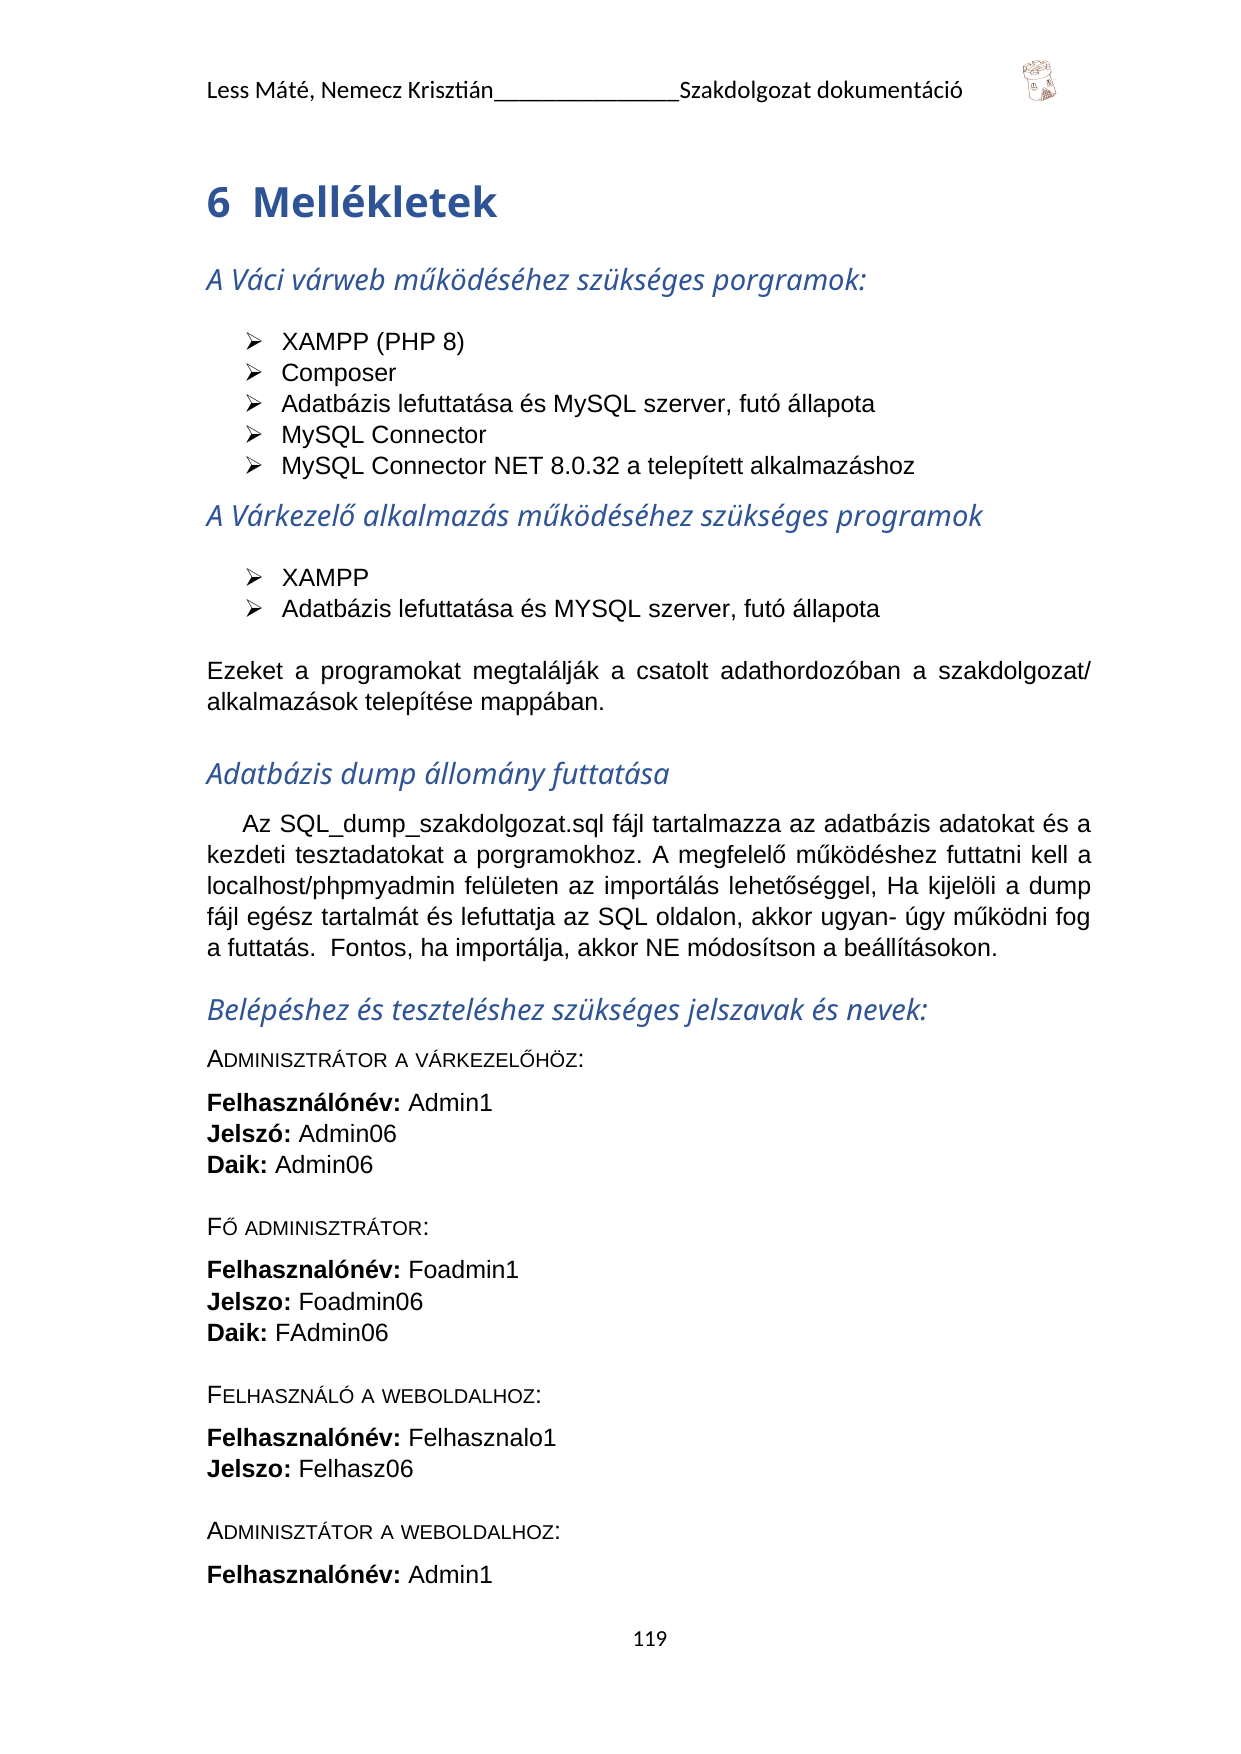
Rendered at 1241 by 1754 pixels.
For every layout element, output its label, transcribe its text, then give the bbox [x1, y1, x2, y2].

list Adatbázis lefuttatása és MySQL szerver, futó állapota [244, 389, 1093, 418]
list XAMPP (PHP 8) [244, 327, 1093, 356]
text Adminisztátor a weboldalhoz: [207, 1516, 1093, 1545]
text Daik: Admin06 [207, 1150, 1093, 1178]
list Composer [244, 358, 1093, 387]
text Felhasznalónév: Foadmin1 [207, 1255, 1093, 1284]
text Jelszo: Foadmin06 [207, 1286, 1093, 1315]
text Felhasznalónév: Admin1 [207, 1560, 1093, 1588]
text Fő adminisztrátor: [207, 1212, 1093, 1241]
subtitle Belépéshez és teszteléshez szükséges jelszavak és nevek: [207, 989, 1093, 1028]
subtitle A Várkezelő alkalmazás működéséhez szükséges programok [207, 495, 1093, 534]
text Jelszo: Felhasz06 [207, 1454, 1093, 1483]
text Adminisztrátor a várkezelőhöz: [207, 1044, 1093, 1073]
subtitle A Váci várweb működéséhez szükséges porgramok: [207, 259, 1093, 298]
picture [1009, 56, 1074, 103]
subtitle Mellékletek [207, 173, 1093, 229]
text Felhasználó a weboldalhoz: [207, 1379, 1093, 1408]
text Az SQL_dump_szakdolgozat.sql fájl tartalmazza az adatbázis adatokat és a kezdeti tesztadatokat a porgramokhoz. A megfelelő működéshez futtatni kell a localhost/phpmyadmin felületen az importálás lehetőséggel, Ha kijelöli a dump fájl egész tartalmát és lefuttatja az SQL oldalon, akkor ugyan- úgy működni fog a futtatás. Fontos, ha importálja, akkor NE módosítson a beállításokon. [207, 809, 1093, 962]
text Felhasznalónév: Felhasznalo1 [207, 1423, 1093, 1452]
list MySQL Connector [244, 420, 1093, 449]
text Daik: FAdmin06 [207, 1317, 1093, 1346]
text Jelszó: Admin06 [207, 1119, 1093, 1147]
subtitle Adatbázis dump állomány futtatása [207, 753, 1093, 793]
list MySQL Connector NET 8.0.32 a telepített alkalmazáshoz [244, 451, 1093, 480]
text Felhasználónév: Admin1 [207, 1088, 1093, 1116]
text Ezeket a programokat megtalálják a csatolt adathordozóban a szakdolgozat/ alkalmazások telepítése mappában. [207, 656, 1093, 716]
list Adatbázis lefuttatása és MYSQL szerver, futó állapota [244, 594, 1093, 623]
list XAMPP [244, 563, 1093, 592]
